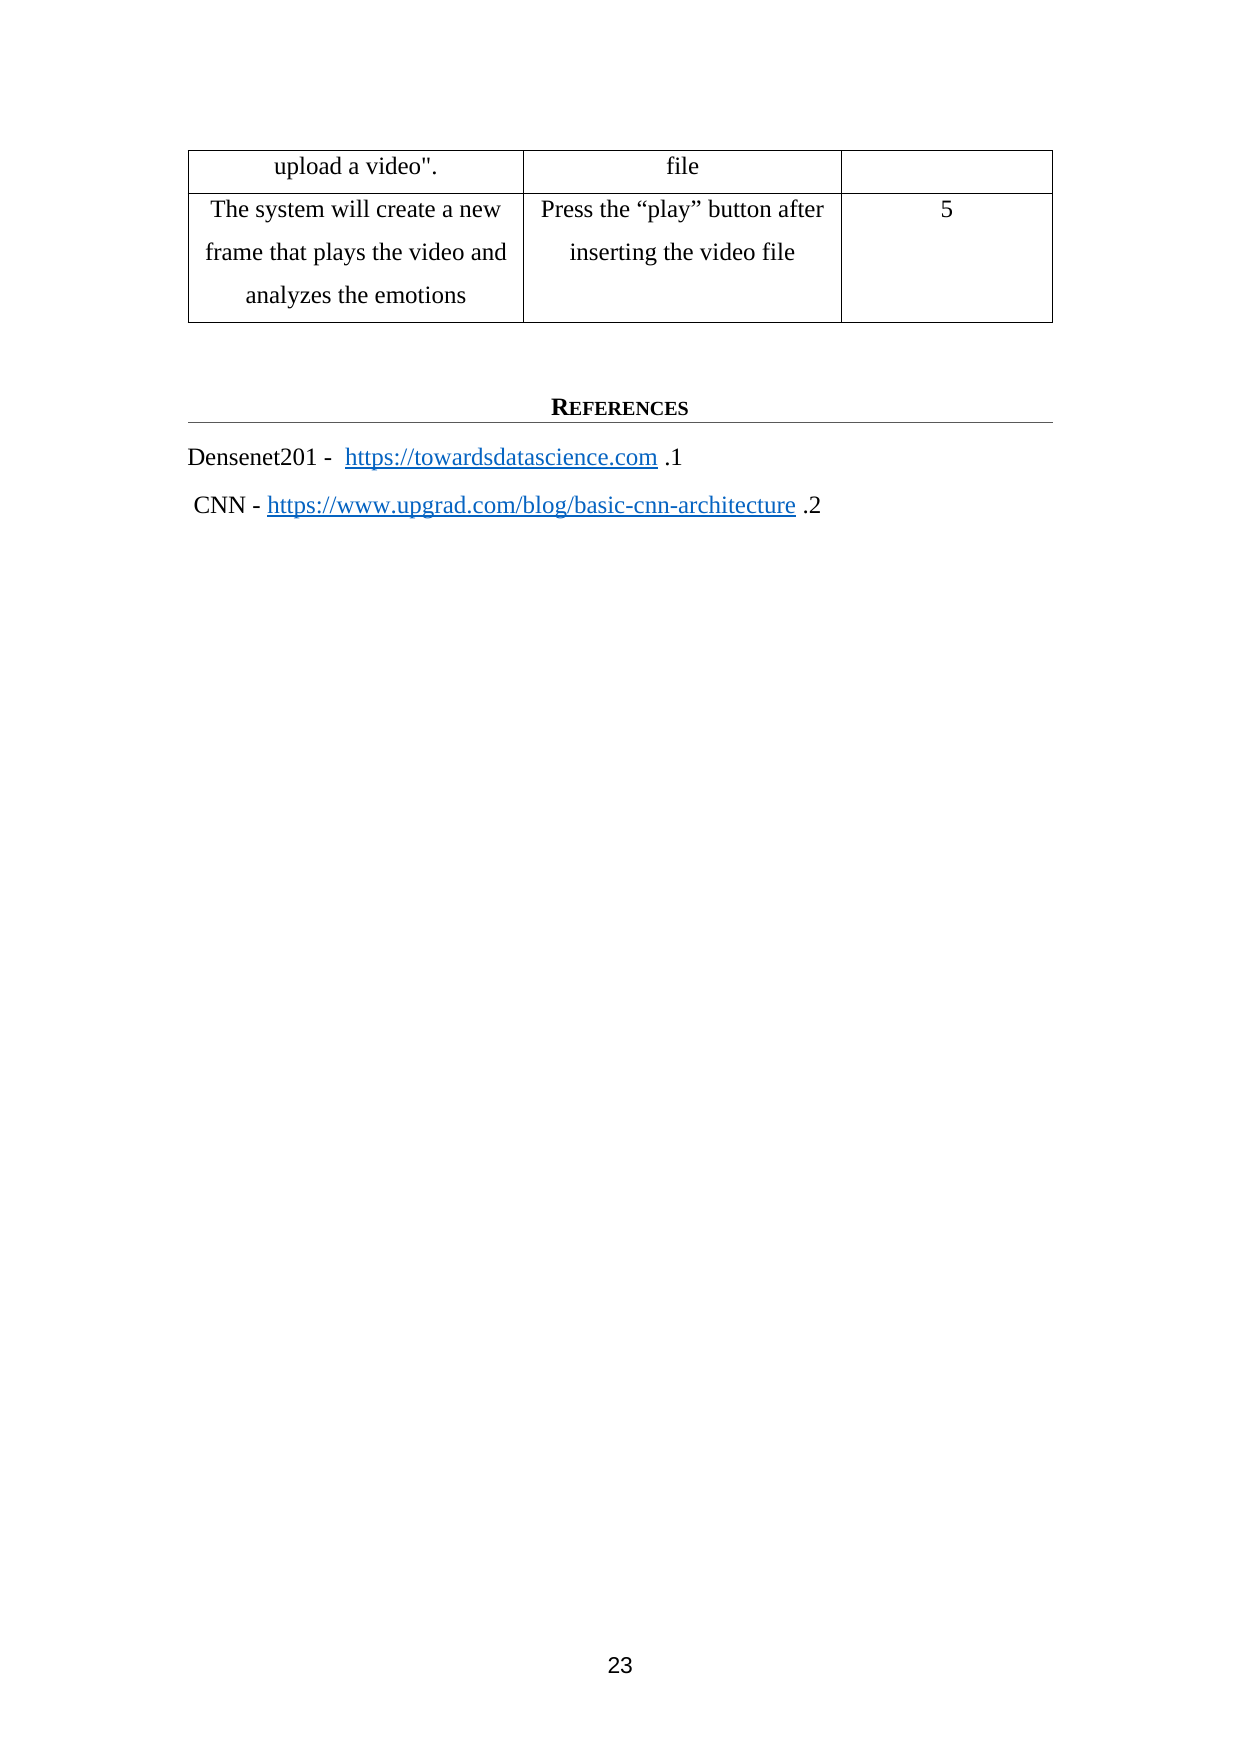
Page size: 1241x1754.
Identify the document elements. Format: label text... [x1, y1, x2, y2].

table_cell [189, 151, 523, 193]
table_cell The system will create a new frame that plays the video and analyzes the emotions [189, 194, 523, 322]
text 1. Densenet201 - https://towardsdatascience.com [187, 442, 1053, 471]
table_cell 5 [842, 194, 1052, 322]
text 2. CNN - https://www.upgrad.com/blog/basic-cnn-architecture [187, 490, 1053, 519]
table_cell 4 [842, 151, 1052, 193]
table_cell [524, 151, 841, 193]
table_cell Press the “play” button after inserting the video file [524, 194, 841, 322]
subtitle References [187, 392, 1053, 423]
